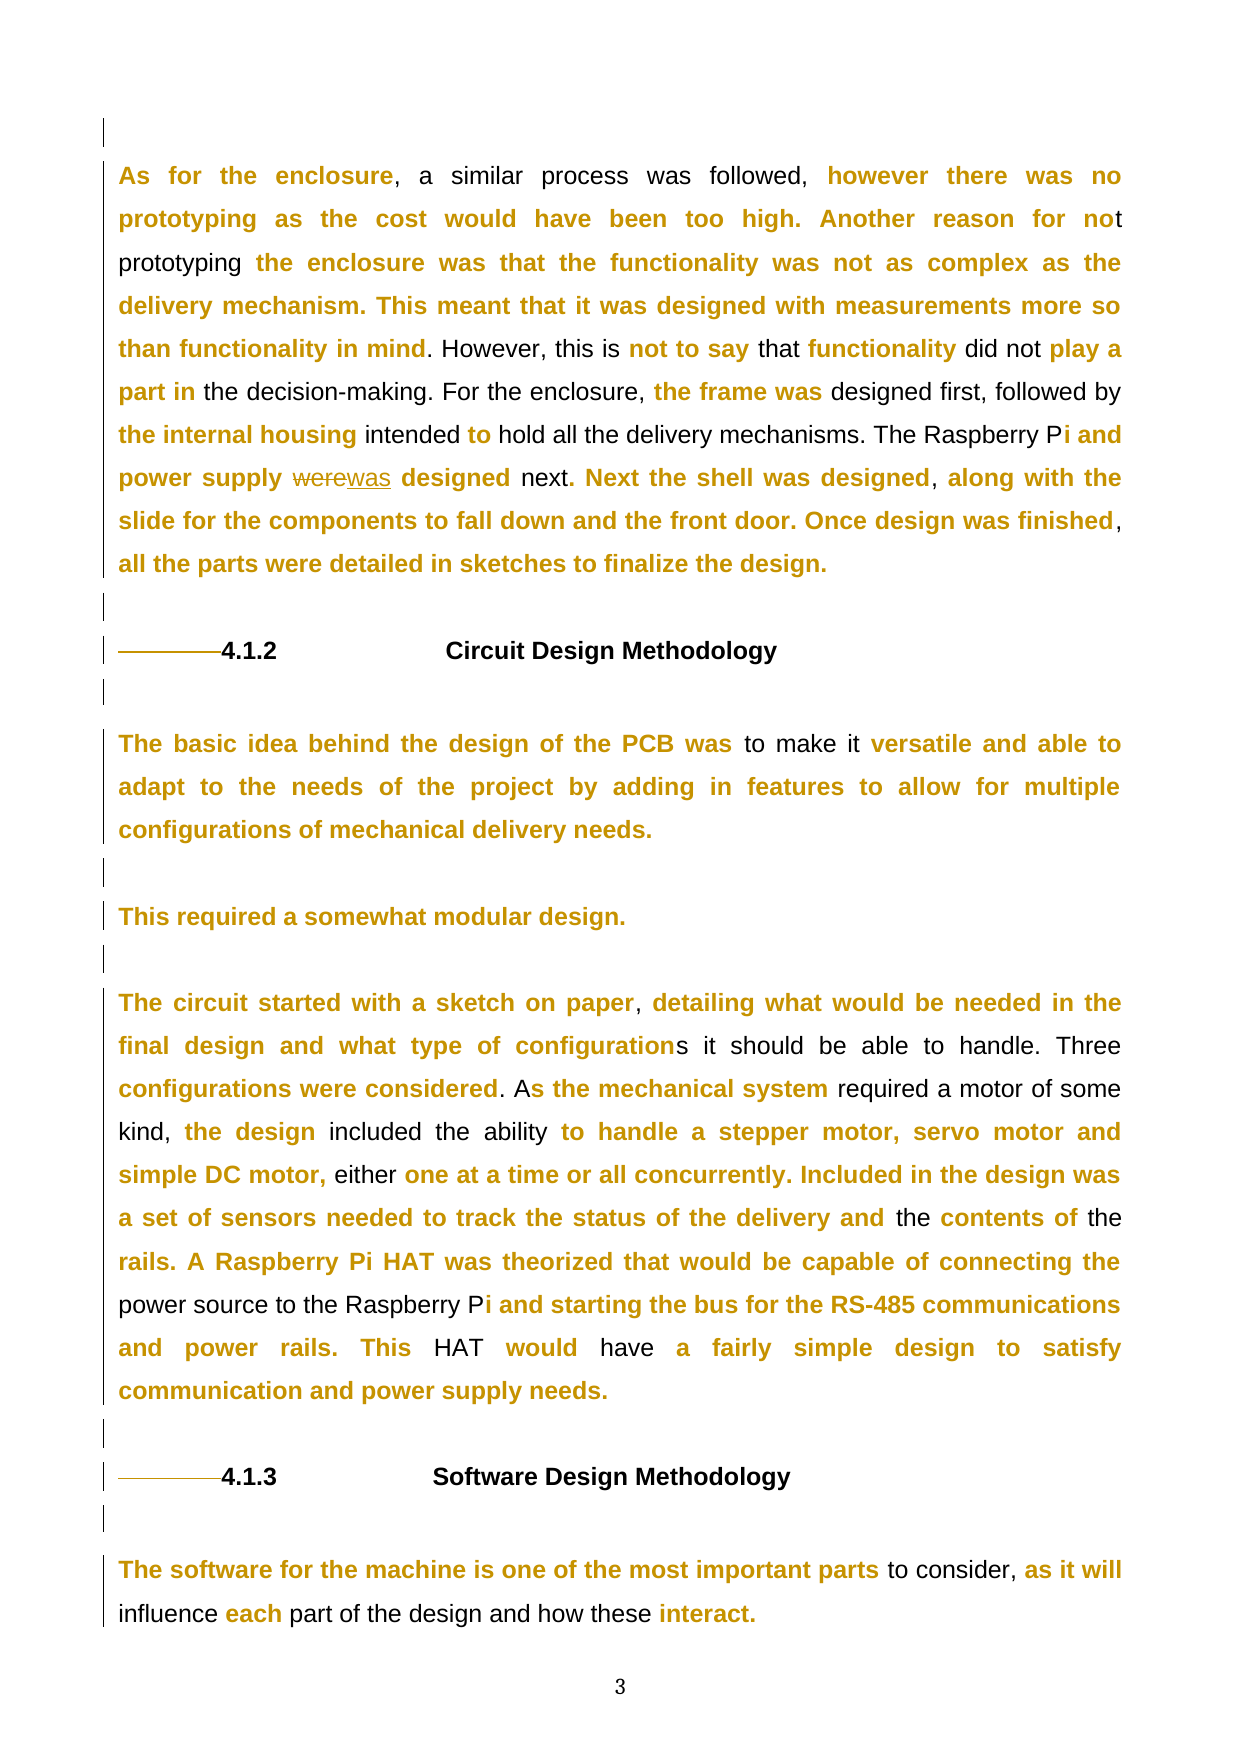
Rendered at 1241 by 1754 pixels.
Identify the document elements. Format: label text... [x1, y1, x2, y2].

text The basic idea behind the design of the PCB was to make it versatile and able to adapt to the needs of the project by adding in features to allow for multiple configurations of mechanical delivery needs. [118, 729, 1122, 844]
text The software for the machine is one of the most important parts to consider, as it will influence each part of the design and how these interact. [118, 1555, 1122, 1627]
subtitle 4.1.3 Software Design Methodology [118, 1462, 1122, 1491]
text This required a somewhat modular design. [118, 901, 1122, 930]
text The circuit started with a sketch on paper, detailing what would be needed in the final design and what type of configurations it should be able to handle. Three configurations were considered. As the mechanical system required a motor of some kind, the design included the ability to handle a stepper motor, servo motor and simple DC motor, either one at a time or all concurrently. Included in the design was a set of sensors needed to track the status of the delivery and the contents of the rails. A Raspberry Pi HAT was theorized that would be capable of connecting the power source to the Raspberry Pi and starting the bus for the RS-485 communications and power rails. This HAT would have a fairly simple design to satisfy communication and power supply needs. [118, 988, 1122, 1404]
text As for the enclosure, a similar process was followed, however there was no prototyping as the cost would have been too high. Another reason for not prototyping the enclosure was that the functionality was not as complex as the delivery mechanism. This meant that it was designed with measurements more so than functionality in mind. However, this is not to say that functionality did not play a part in the decision-making. For the enclosure, the frame was designed first, followed by the internal housing intended to hold all the delivery mechanisms. The Raspberry Pi and power supply designed next. Next the shell was designed, along with the slide for the components to fall down and the front door. Once design was finished, all the parts were detailed in sketches to finalize the design. [118, 161, 1122, 578]
subtitle 4.1.2 Circuit Design Methodology [118, 636, 1122, 664]
